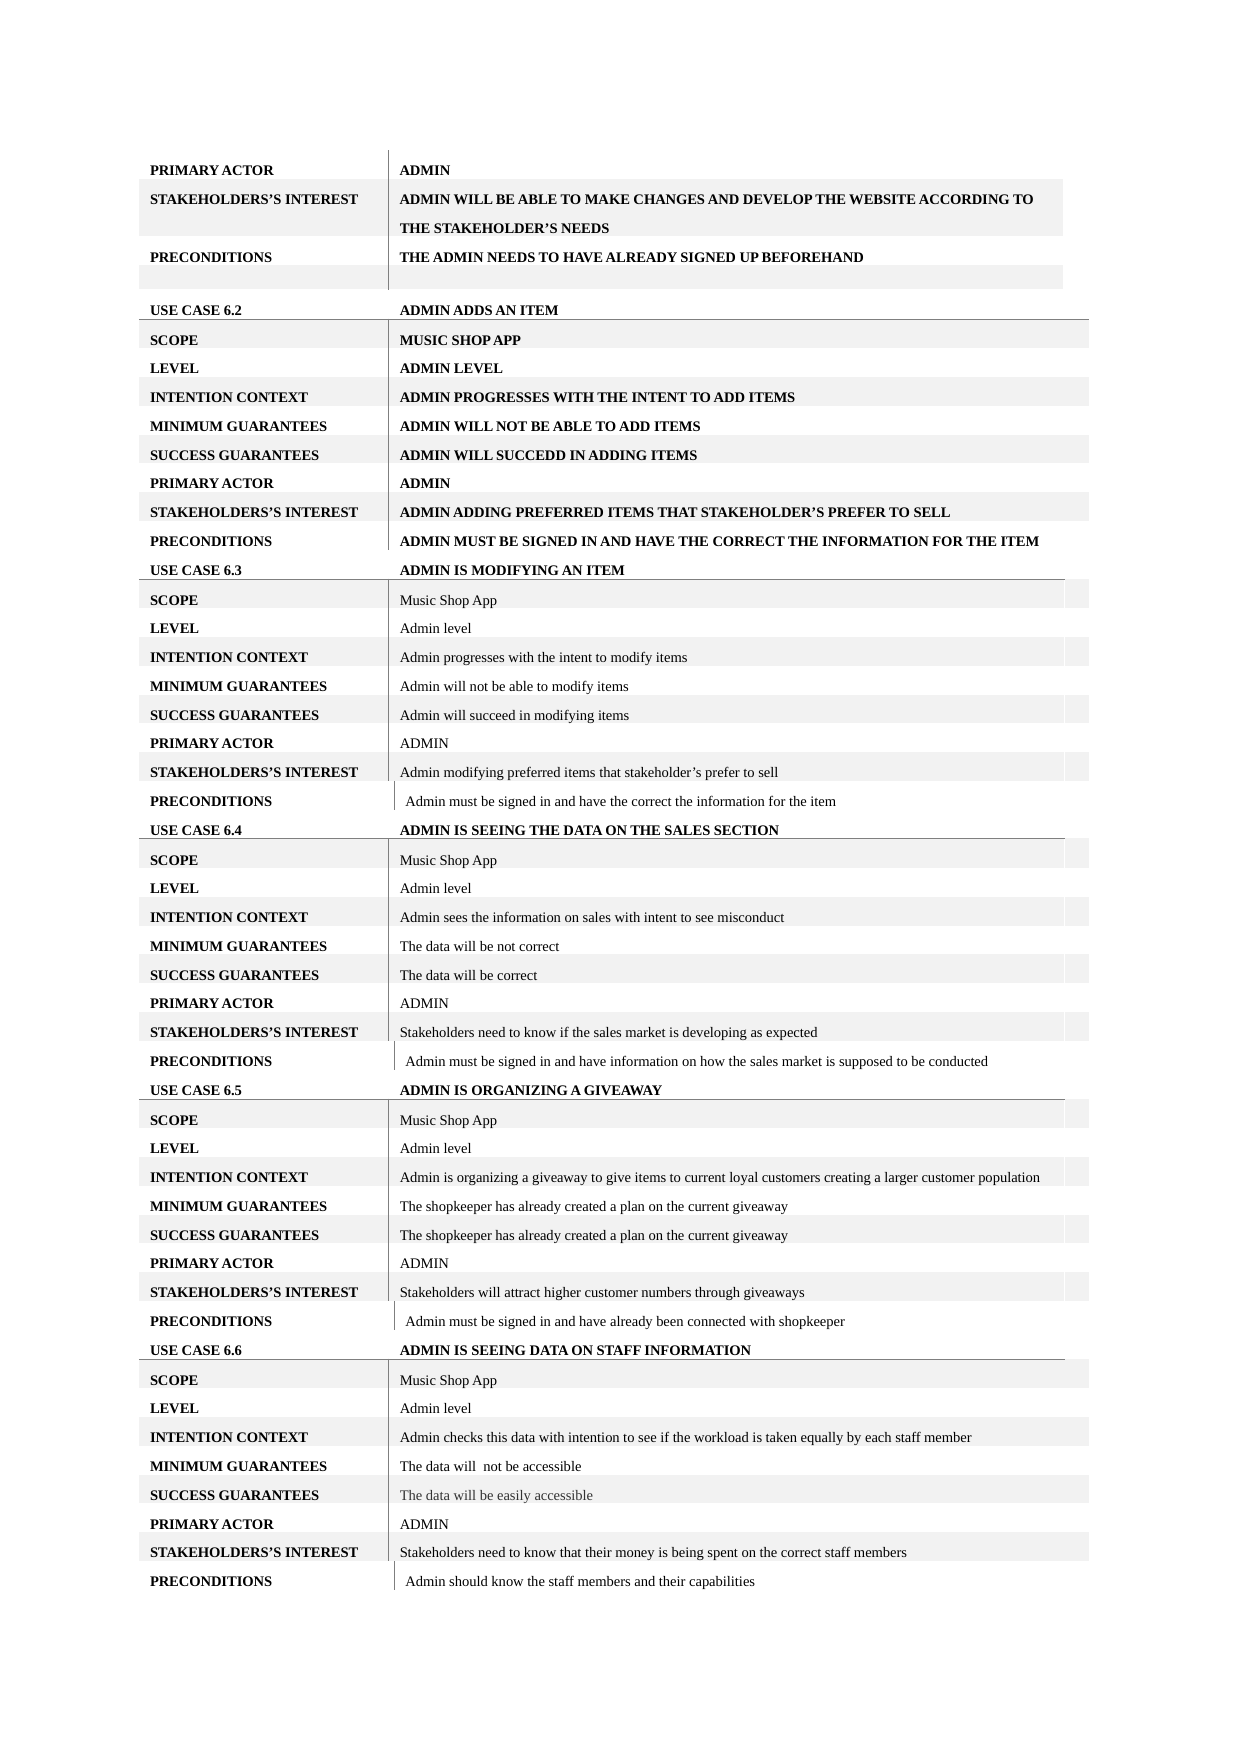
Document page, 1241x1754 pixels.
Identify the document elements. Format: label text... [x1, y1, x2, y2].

table_cell primary actor [139, 983, 388, 1012]
table_cell primary actor [139, 463, 388, 492]
table_cell The shopkeeper has already created a plan on the current giveaway [389, 1186, 1064, 1214]
table_cell The data will be easily accessible [389, 1475, 1065, 1503]
table_cell preconditions [139, 1561, 394, 1590]
table_header use case 6.2 [139, 290, 388, 318]
table_cell Admin is organizing a giveaway to give items to current loyal customers creating a larger customer population [389, 1157, 1064, 1186]
table_cell minimum guarantees [139, 406, 388, 434]
table_cell success guarantees [139, 1475, 388, 1503]
table_cell Scope [139, 1100, 388, 1128]
table_cell Stakeholders need to know that their money is being spent on the correct staff members [389, 1532, 1065, 1561]
table_cell minimum guarantees [139, 1186, 388, 1214]
table_cell ADMIN [389, 723, 1064, 752]
table_cell Scope [139, 580, 388, 608]
table_cell The admin needs to have already signed up beforehand [389, 236, 1063, 265]
table_cell Music Shop App [389, 839, 1064, 868]
table_cell Scope [139, 839, 388, 868]
table_cell success guarantees [139, 435, 388, 463]
table_cell Admin checks this data with intention to see if the workload is taken equally by each staff member [389, 1417, 1065, 1446]
table_cell Admin progresses with the intent to add items [389, 377, 1089, 406]
table_cell Admin should know the staff members and their capabilities [395, 1561, 1089, 1590]
table_cell minimum guarantees [139, 926, 388, 954]
table_cell [139, 265, 388, 289]
table_cell Admin level [389, 1128, 1064, 1157]
table_cell Admin sees the information on sales with intent to see misconduct [389, 897, 1064, 926]
table_cell level [139, 348, 388, 377]
table_cell intention context [139, 377, 388, 406]
table_cell minimum guarantees [139, 1446, 388, 1474]
table_header use case 6.4 [139, 810, 388, 838]
table_cell intention context [139, 897, 388, 926]
table_cell Admin must be signed in and have information on how the sales market is supposed to be conducted [395, 1041, 1089, 1069]
table_cell [389, 265, 1063, 289]
table_cell minimum guarantees [139, 666, 388, 694]
table_cell level [139, 868, 388, 897]
table_cell intention context [139, 637, 388, 666]
table_cell preconditions [139, 1041, 394, 1069]
table_cell The data will not be accessible [389, 1446, 1065, 1474]
table_cell level [139, 1388, 388, 1417]
table_cell primary actor [139, 723, 388, 752]
table_cell Admin level [389, 348, 1089, 377]
table_header Admin is seeing the data on the sales section [389, 810, 1064, 838]
table_header Admin is modifying an item [389, 550, 1064, 578]
table_cell ADMIN [389, 983, 1064, 1012]
table_cell Admin level [389, 868, 1064, 897]
table_cell preconditions [139, 521, 388, 549]
table_header Admin is seeing data on staff information [389, 1330, 1065, 1358]
table_cell success guarantees [139, 695, 388, 723]
table_cell ADMIN [389, 1243, 1064, 1272]
table_cell ADMIN [389, 1504, 1065, 1532]
table_cell stakeholders’s interest [139, 492, 388, 521]
table_cell stakeholders’s interest [139, 179, 388, 236]
table_cell Music Shop App [389, 1100, 1064, 1128]
table_cell stakeholders’s interest [139, 1532, 388, 1561]
table_cell Music Shop App [389, 1360, 1065, 1388]
table_cell Stakeholders will attract higher customer numbers through giveaways [389, 1272, 1064, 1301]
table_cell preconditions [139, 781, 394, 809]
table_cell The data will be correct [389, 954, 1064, 983]
table_cell Admin will not be able to add items [389, 406, 1089, 434]
table_cell The data will be not correct [389, 926, 1064, 954]
table_cell aDMIN WILL SUCCEDD IN ADDING ITEMS [389, 435, 1089, 463]
table_cell stakeholders’s interest [139, 1272, 388, 1301]
table_header use case 6.6 [139, 1330, 388, 1358]
table_cell Stakeholders need to know if the sales market is developing as expected [389, 1012, 1064, 1041]
table_cell The shopkeeper has already created a plan on the current giveaway [389, 1215, 1064, 1243]
table_header ADMIN Adds an item [389, 290, 1089, 318]
table_cell Admin will be able to make changes and develop the website according to the stakeholder’s needs [389, 179, 1063, 236]
table_cell music shop app [389, 320, 1089, 348]
table_cell success guarantees [139, 1215, 388, 1243]
table_cell stakeholders’s interest [139, 1012, 388, 1041]
table_cell Scope [139, 320, 388, 348]
table_header use case 6.3 [139, 550, 388, 578]
table_cell Admin level [389, 1388, 1065, 1417]
table_cell Admin level [389, 608, 1064, 637]
table_cell Admin must be signed in and have the correct the information for the item [389, 521, 1089, 549]
table_cell Music Shop App [389, 580, 1064, 608]
table_cell intention context [139, 1157, 388, 1186]
table_cell success guarantees [139, 954, 388, 983]
table_cell stakeholders’s interest [139, 752, 388, 781]
table_cell Admin will succeed in modifying items [389, 695, 1064, 723]
table_header Admin is organizing a giveaway [389, 1070, 1064, 1098]
table_cell Admin modifying preferred items that stakeholder’s prefer to sell [389, 752, 1064, 781]
table_cell primary actor [139, 1243, 388, 1272]
table_cell Admin must be signed in and have the correct the information for the item [395, 781, 1089, 809]
table_cell intention context [139, 1417, 388, 1446]
table_cell ADMIN [389, 463, 1089, 492]
table_cell Admin will not be able to modify items [389, 666, 1064, 694]
table_cell preconditions [139, 1301, 394, 1329]
table_cell Scope [139, 1360, 388, 1388]
table_cell level [139, 608, 388, 637]
table_cell Admin progresses with the intent to modify items [389, 637, 1064, 666]
table_cell Admin must be signed in and have already been connected with shopkeeper [395, 1301, 1089, 1329]
table_cell primary actor [139, 1504, 388, 1532]
table_header use case 6.5 [139, 1070, 388, 1098]
table_cell Admin adding preferred items that stakeholder’s prefer to sell [389, 492, 1089, 521]
table_cell level [139, 1128, 388, 1157]
table_cell primary actor [139, 150, 388, 179]
table_cell preconditions [139, 236, 388, 265]
table_cell ADMIN [389, 150, 1063, 179]
